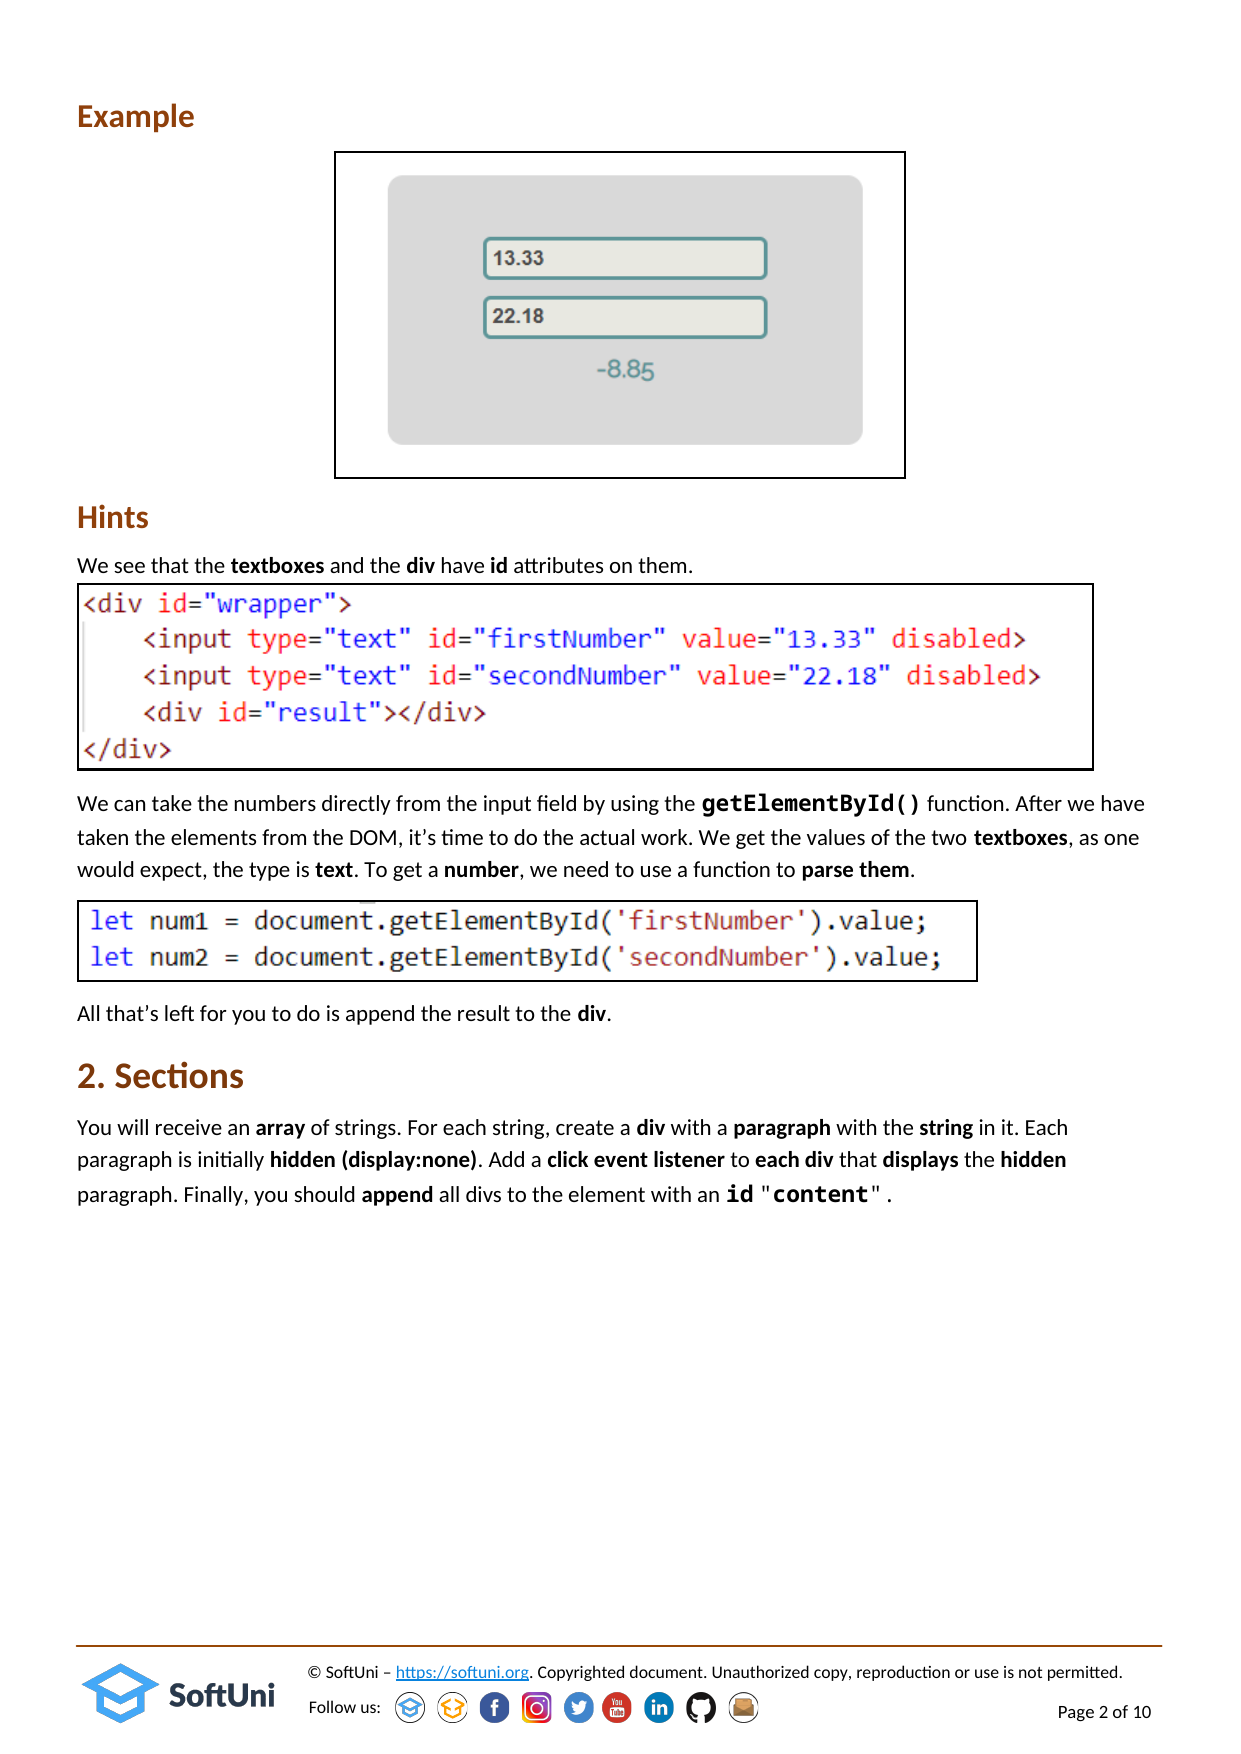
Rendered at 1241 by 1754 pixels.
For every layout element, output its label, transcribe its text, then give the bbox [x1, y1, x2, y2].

picture [75, 1658, 281, 1729]
picture [658, 1705, 667, 1714]
picture [437, 1692, 468, 1723]
picture [644, 1714, 653, 1723]
picture [602, 1692, 632, 1723]
picture [479, 1692, 510, 1723]
text We can take the numbers directly from the input field by using the getElementById() function. After we have taken the elements from the DOM, it’s time to do the actual work. We get the values of the two textboxes, as one would expect, the type is text. To get a number, we need to use a function to parse them. [77, 787, 1163, 883]
picture [564, 1692, 594, 1723]
picture [686, 1692, 716, 1723]
picture [395, 1692, 425, 1723]
picture [522, 1692, 552, 1723]
subtitle Example [77, 95, 1163, 136]
picture [79, 902, 976, 980]
picture [665, 1692, 674, 1701]
picture [336, 153, 904, 477]
picture [79, 585, 1092, 768]
subtitle Sections [77, 1052, 1163, 1098]
text You will receive an array of strings. For each string, create a div with a paragraph with the string in it. Each paragraph is initially hidden (display:none). Add a click event listener to each div that displays the hidden paragraph. Finally, you should append all divs to the element with an id "content". [77, 1113, 1163, 1209]
picture [728, 1692, 759, 1723]
picture [665, 1714, 674, 1723]
picture [644, 1692, 653, 1701]
text All that’s left for you to do is append the result to the div. [77, 999, 1163, 1027]
subtitle Hints [77, 496, 1163, 536]
